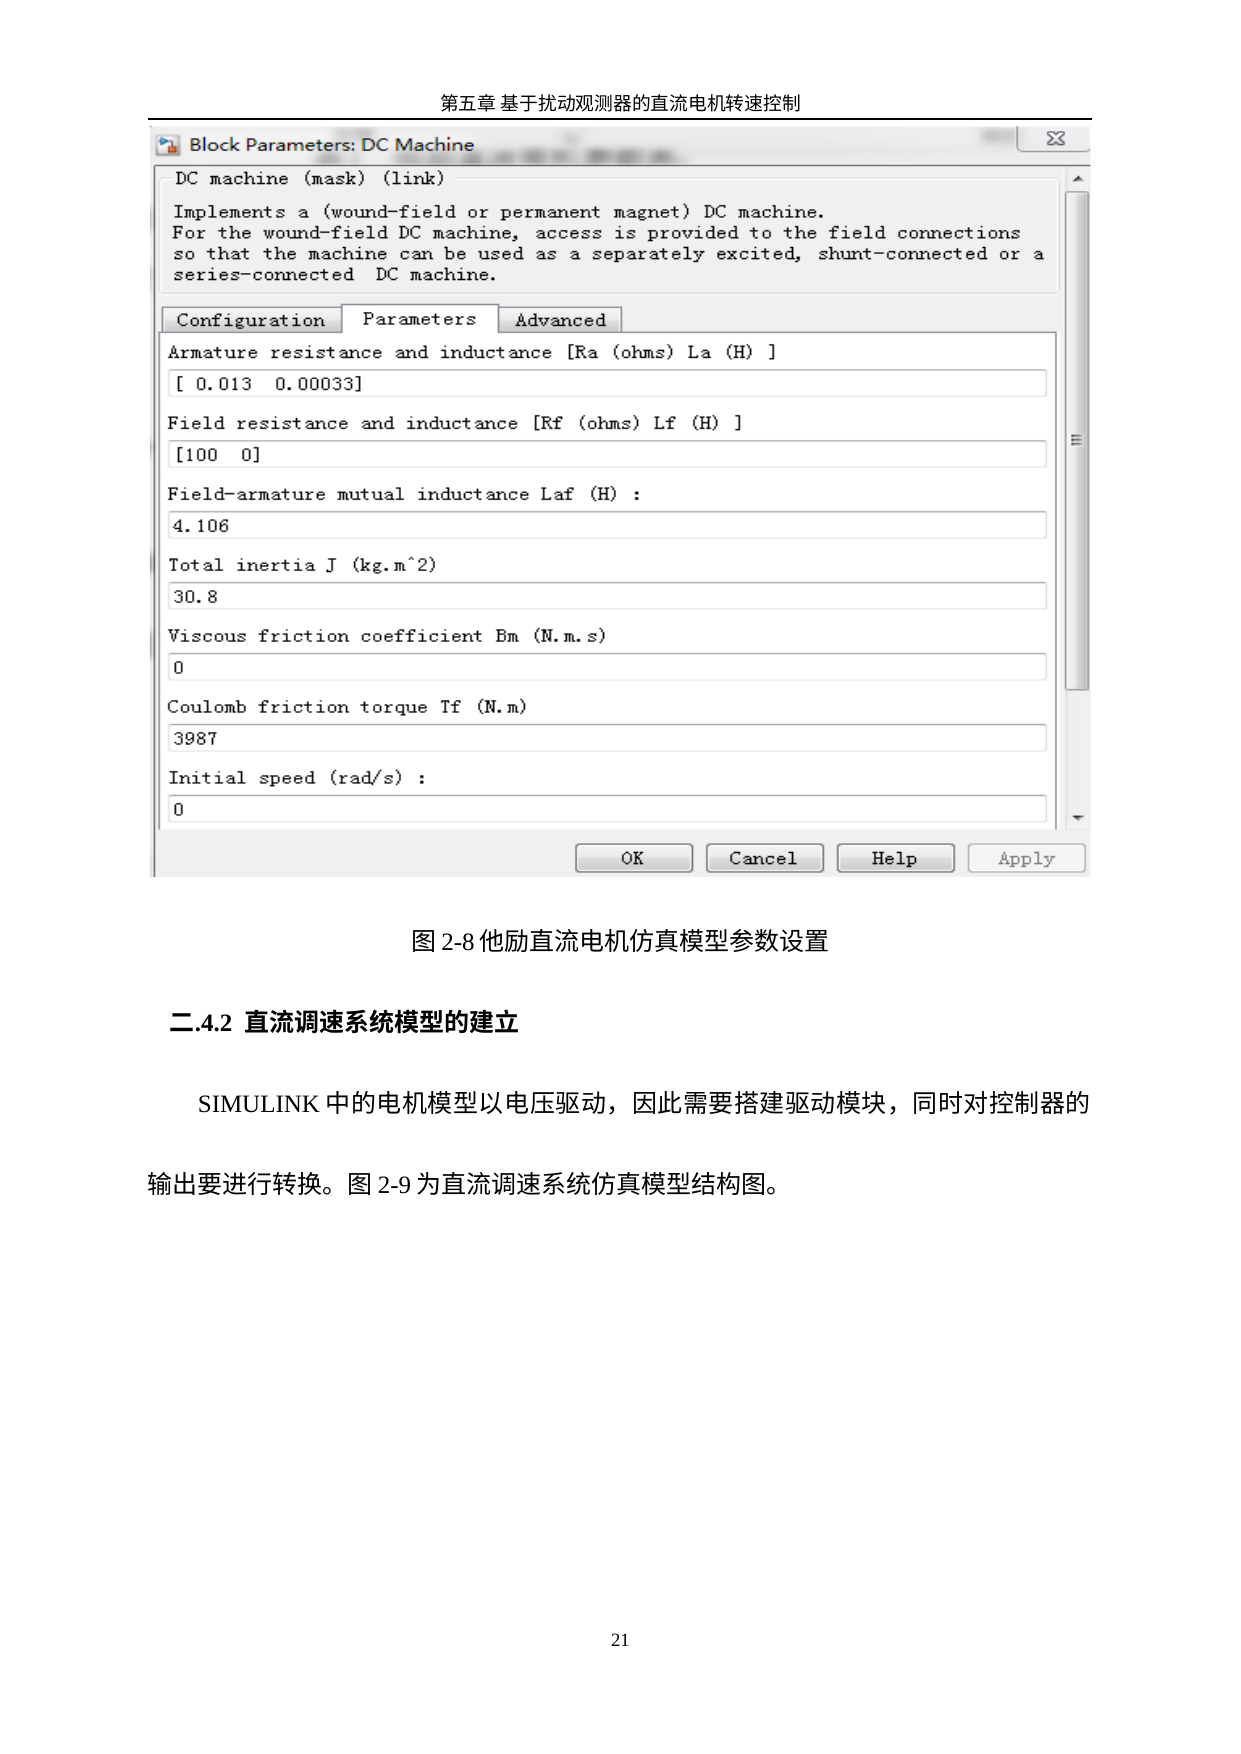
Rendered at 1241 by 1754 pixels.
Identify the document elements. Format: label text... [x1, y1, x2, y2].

subtitle 直流调速系统模型的建立 [169, 988, 1071, 1053]
picture [149, 126, 1091, 877]
text SIMULINK中的电机模型以电压驱动，因此需要搭建驱动模块，同时对控制器的输出要进行转换。图2-9为直流调速系统仿真模型结构图。 [148, 1069, 1092, 1216]
